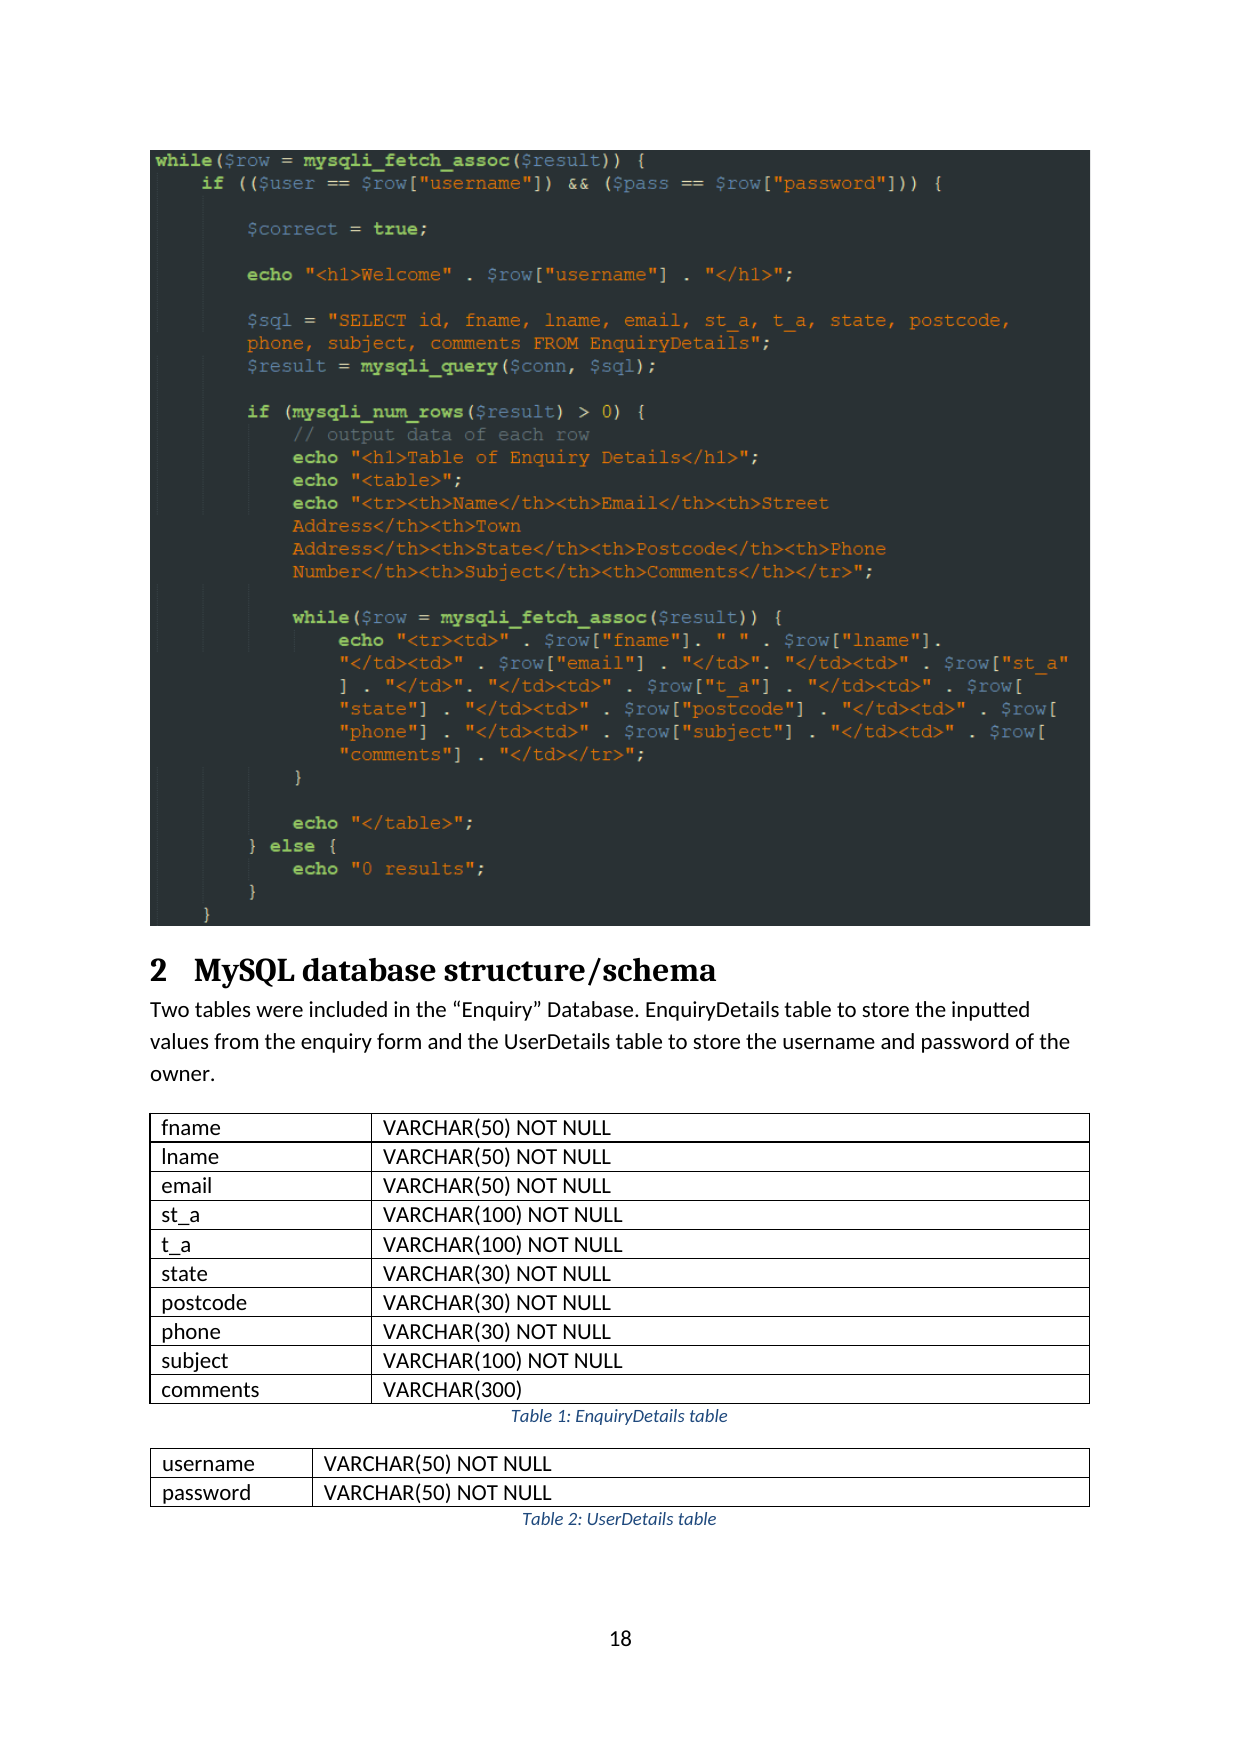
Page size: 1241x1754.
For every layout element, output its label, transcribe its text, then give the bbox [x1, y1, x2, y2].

table_cell VARCHAR(30) NOT NULL [372, 1288, 1089, 1316]
table_cell state [151, 1259, 371, 1287]
table_header fname [151, 1114, 371, 1141]
table_cell email [151, 1172, 371, 1199]
table_header VARCHAR(50) NOT NULL [313, 1449, 1089, 1477]
table_cell subject [151, 1346, 371, 1374]
picture [150, 150, 1091, 926]
table_cell VARCHAR(100) NOT NULL [372, 1230, 1089, 1258]
table_cell VARCHAR(50) NOT NULL [313, 1478, 1089, 1506]
table_cell VARCHAR(100) NOT NULL [372, 1201, 1089, 1229]
table_cell postcode [151, 1288, 371, 1316]
table_cell phone [151, 1317, 371, 1345]
table_cell VARCHAR(50) NOT NULL [372, 1143, 1089, 1171]
subtitle MySQL database structure/schema [150, 951, 1090, 989]
table_cell VARCHAR(30) NOT NULL [372, 1259, 1089, 1287]
table_cell VARCHAR(100) NOT NULL [372, 1346, 1089, 1374]
table_cell st_a [151, 1201, 371, 1229]
table_cell VARCHAR(30) NOT NULL [372, 1317, 1089, 1345]
table_header username [151, 1449, 312, 1477]
table_cell lname [151, 1143, 371, 1171]
table_header VARCHAR(50) NOT NULL [372, 1114, 1089, 1141]
table_cell comments [151, 1375, 371, 1403]
text Two tables were included in the “Enquiry” Database. EnquiryDetails table to store the inputted values from the enquiry form and the UserDetails table to store the username and password of the owner. [150, 995, 1090, 1087]
table_cell VARCHAR(300) [372, 1375, 1089, 1403]
table_cell password [151, 1478, 312, 1506]
table_cell VARCHAR(50) NOT NULL [372, 1172, 1089, 1199]
table_cell t_a [151, 1230, 371, 1258]
